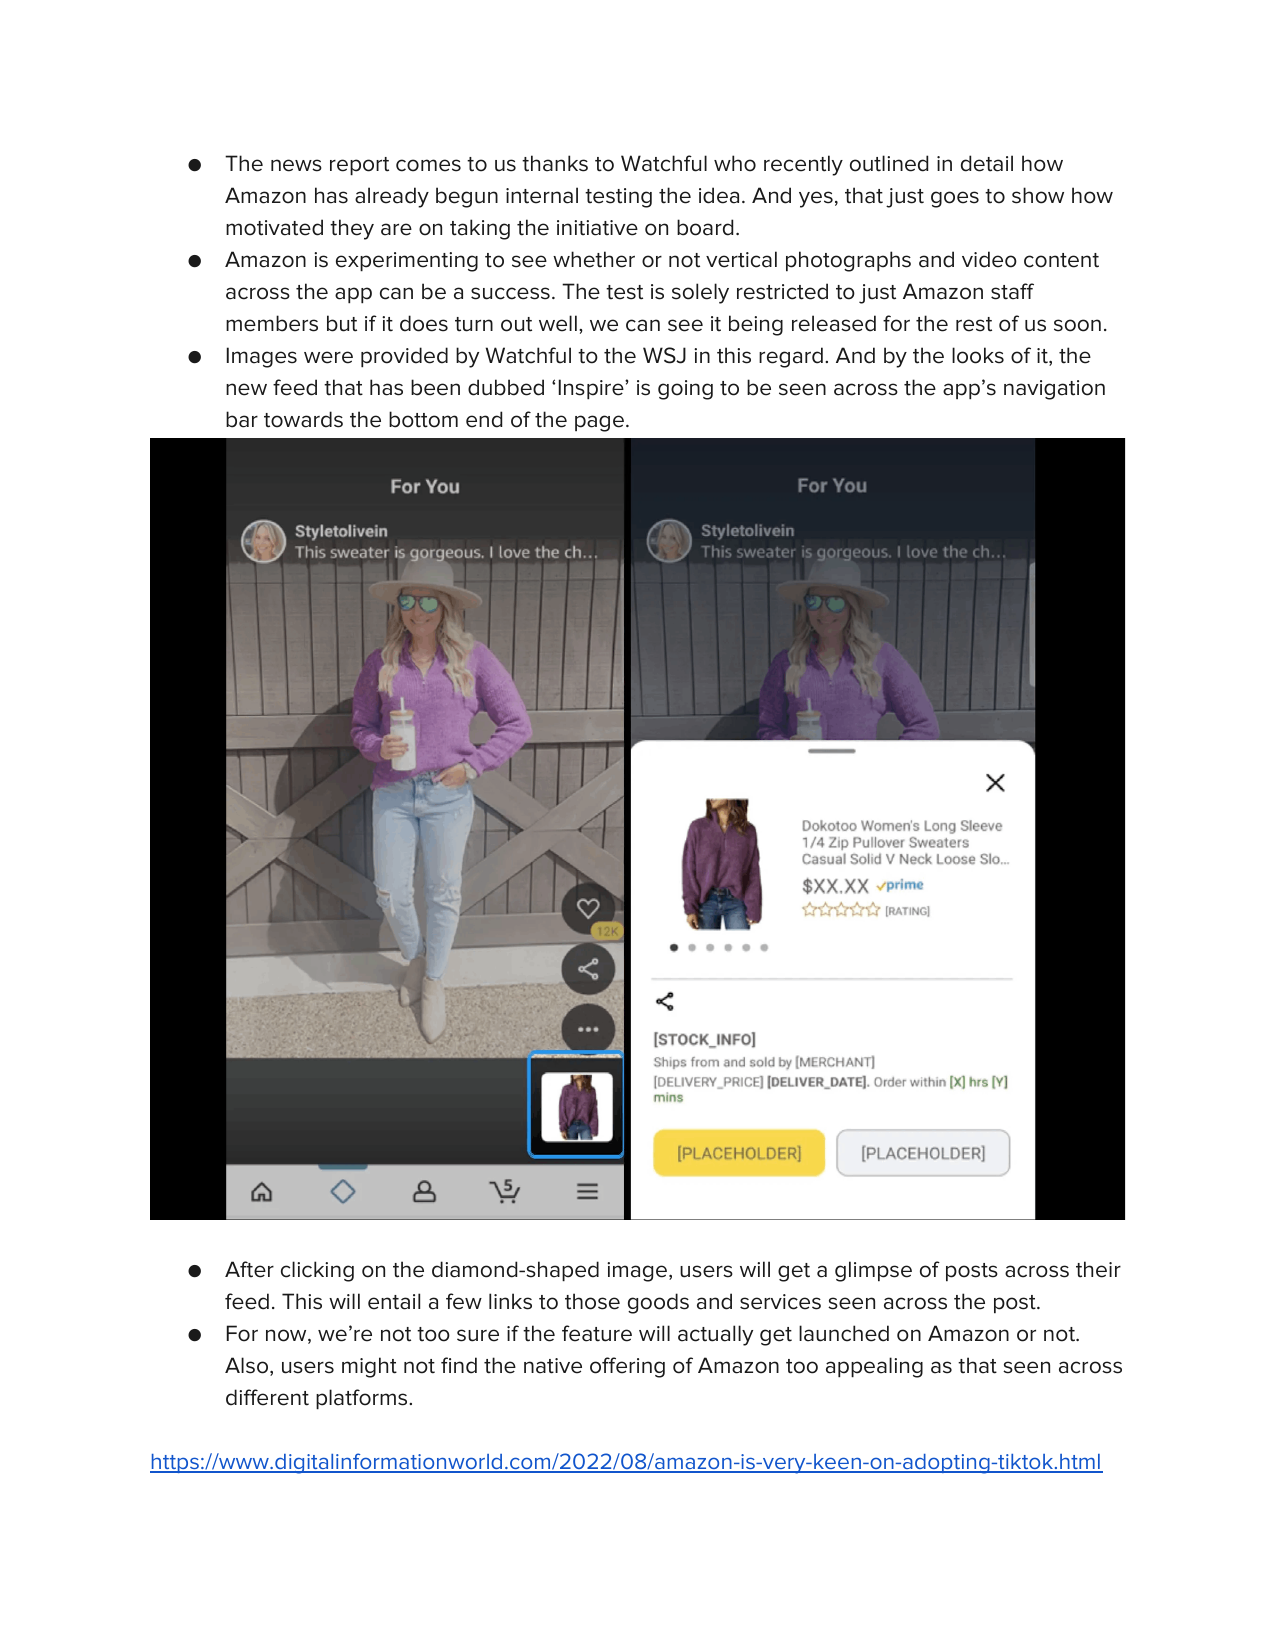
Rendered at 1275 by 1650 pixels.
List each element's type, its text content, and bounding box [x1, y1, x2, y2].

list For now, we’re not too sure if the feature will actually get launched on Amazon or not. Also, users might not find the native offering of Amazon too appealing as that seen across different platforms. [187, 1320, 1125, 1412]
list Amazon is experimenting to see whether or not vertical photographs and video content across the app can be a success. The test is solely restricted to just Amazon staff members but if it does turn out well, we can see it being released for the rest of us soon. [187, 246, 1125, 338]
list The news report comes to us thanks to Watchful who recently outlined in detail how Amazon has already begun internal testing the idea. And yes, that just goes to show how motivated they are on taking the initiative on board. [187, 150, 1125, 242]
list Images were provided by Watchful to the WSJ in this regard. And by the looks of it, the new feed that has been dubbed ‘Inspire’ is going to be seen across the app’s navigation bar towards the bottom end of the page. [187, 342, 1125, 434]
list After clicking on the diamond-shaped image, users will get a glimpse of posts across their feed. This will entail a few links to those goods and services seen across the post. [187, 1256, 1125, 1316]
picture [150, 438, 1125, 1220]
text https://www.digitalinformationworld.com/2022/08/amazon-is-very-keen-on-adopting-tiktok.html [150, 1448, 1125, 1476]
